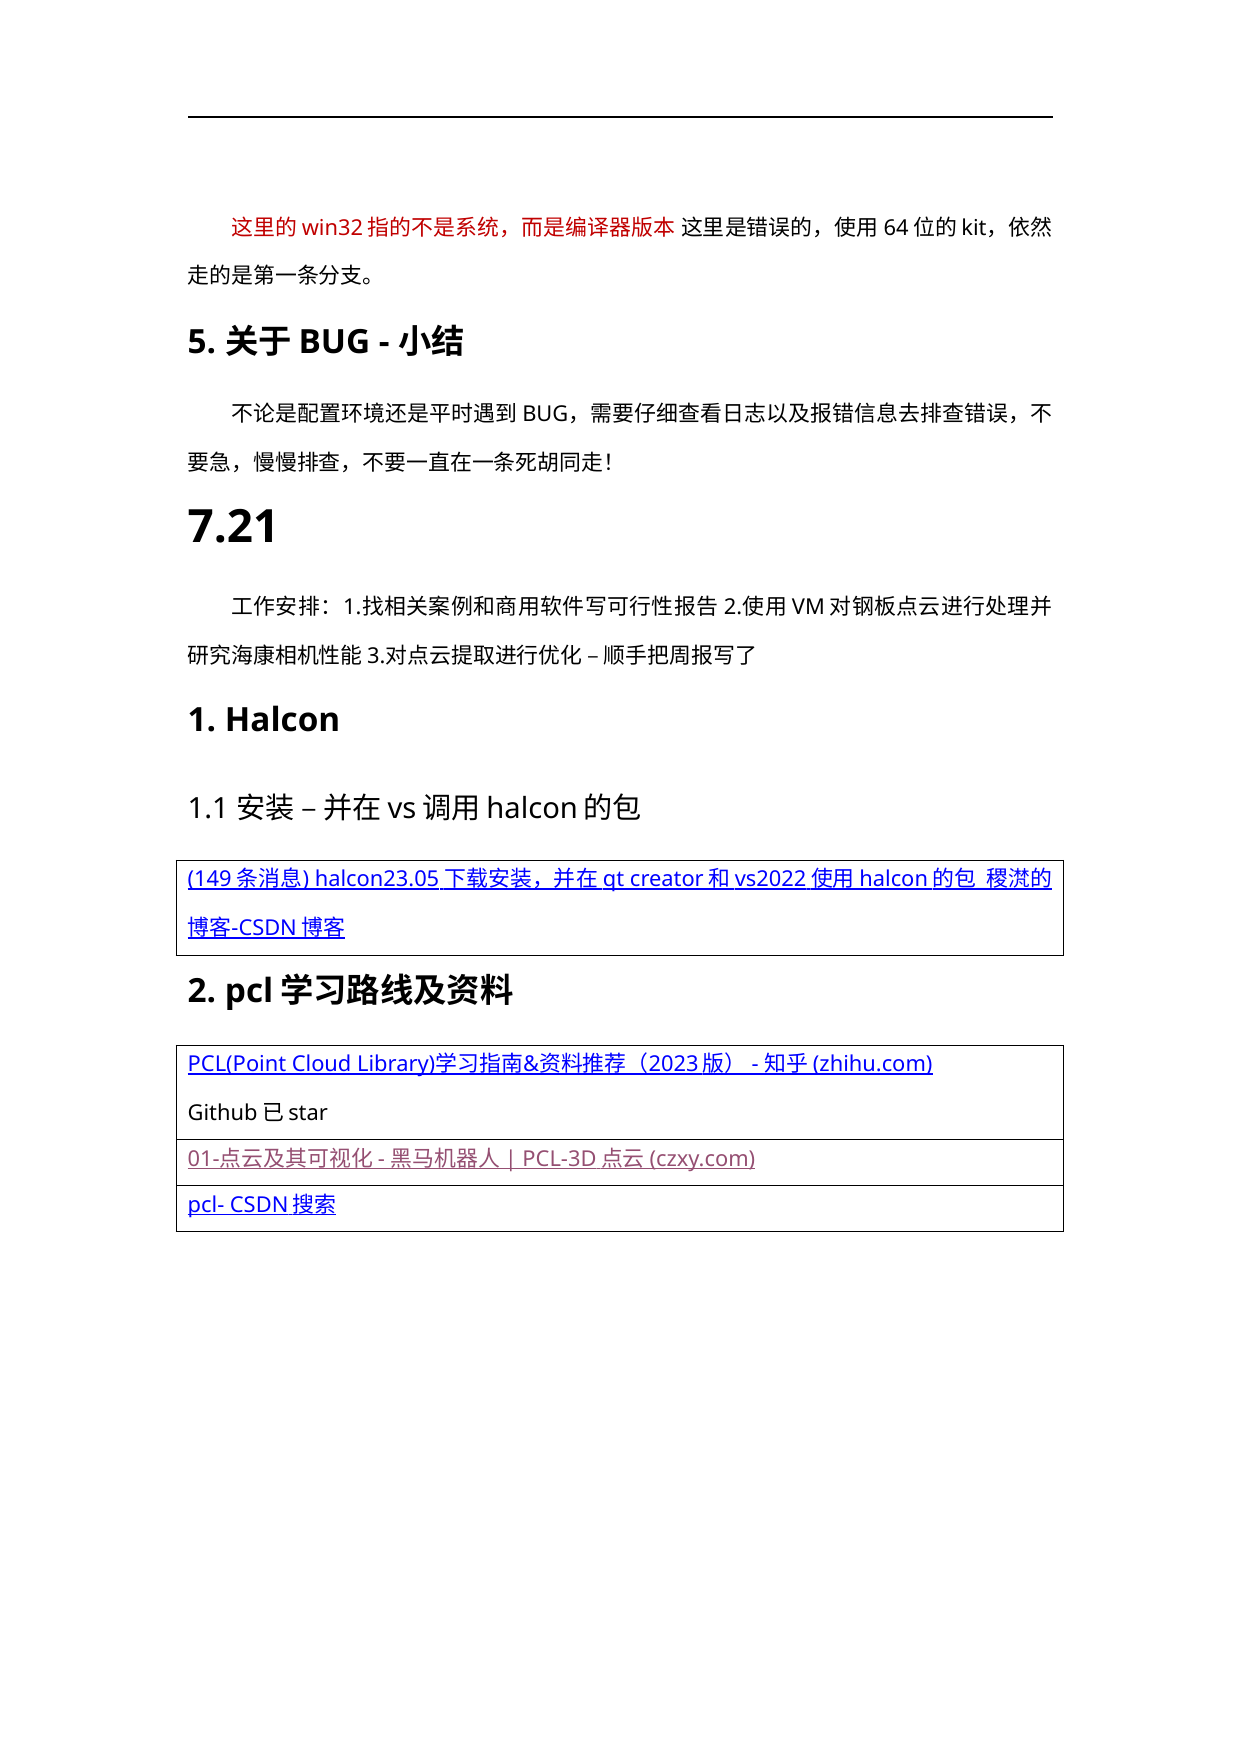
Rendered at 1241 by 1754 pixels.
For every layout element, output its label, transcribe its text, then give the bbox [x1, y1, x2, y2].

table_cell pcl- CSDN搜索 [177, 1186, 1063, 1231]
table_header PCL(Point Cloud Library)学习指南&资料推荐（2023版） - 知乎 (zhihu.com) Github已star [177, 1046, 1063, 1139]
subtitle 1. Halcon [187, 686, 1053, 751]
subtitle 7.21 [187, 493, 1053, 558]
text 不论是配置环境还是平时遇到BUG，需要仔细查看日志以及报错信息去排查错误，不要急，慢慢排查，不要一直在一条死胡同走！ [187, 396, 1053, 477]
text 这里的win32指的不是系统，而是编译器版本 这里是错误的，使用64位的kit，依然走的是第一条分支。 [187, 209, 1053, 291]
subtitle 1.1 安装 – 并在vs调用halcon的包 [187, 774, 1053, 839]
table_cell 01-点云及其可视化 - 黑马机器人 | PCL-3D点云 (czxy.com) [177, 1140, 1063, 1185]
text 工作安排：1.找相关案例和商用软件写可行性报告2.使用VM对钢板点云进行处理并研究海康相机性能3.对点云提取进行优化 – 顺手把周报写了 [187, 589, 1053, 670]
subtitle 2. pcl学习路线及资料 [187, 956, 1053, 1021]
table_header (149条消息) halcon23.05下载安装，并在qt creator和vs2022使用halcon的包_稷滼的博客-CSDN博客 [177, 861, 1063, 954]
subtitle 关于BUG - 小结 [187, 306, 1053, 371]
